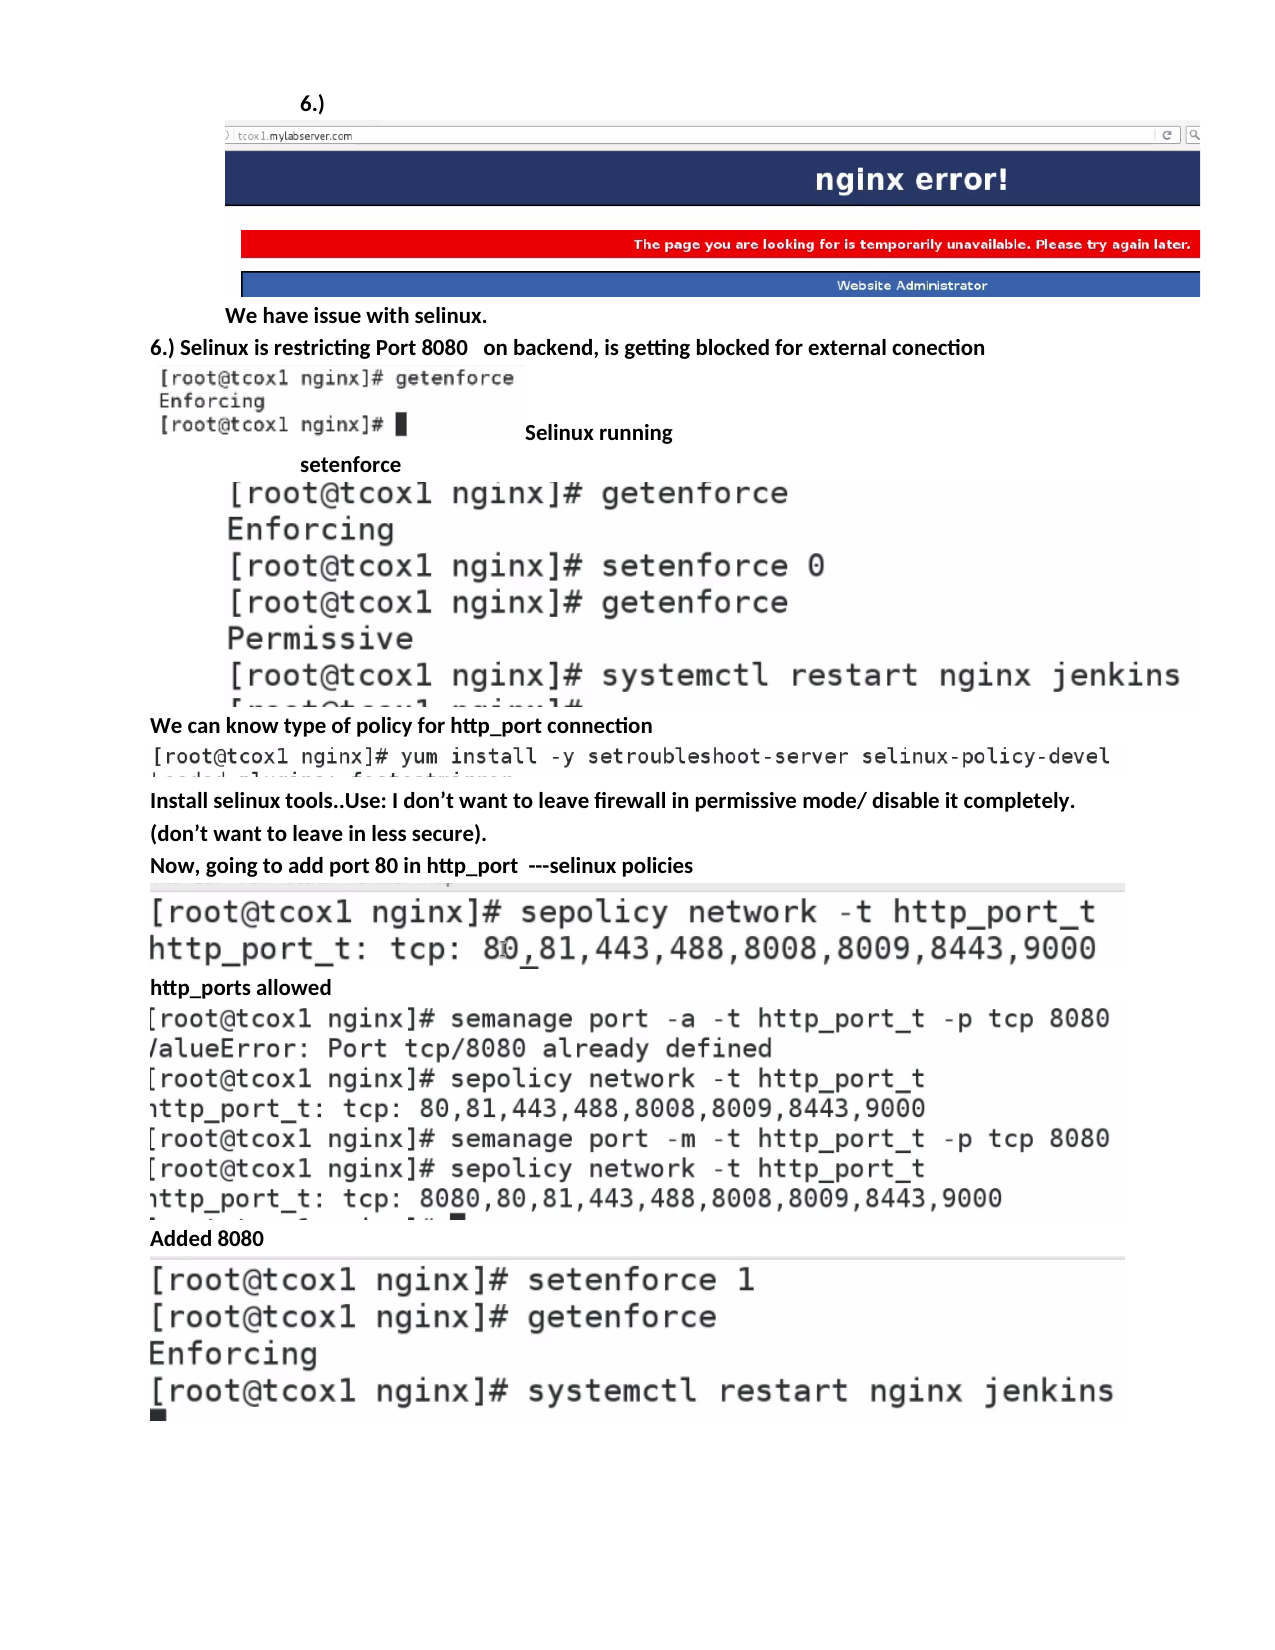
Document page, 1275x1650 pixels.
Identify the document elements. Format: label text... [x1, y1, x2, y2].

picture [150, 883, 1125, 969]
text Added 8080 [150, 1224, 1125, 1252]
picture [150, 1005, 1125, 1220]
text Now, going to add port 80 in http_port ---selinux policies [150, 851, 1125, 879]
text 6.)We have issue with selinux. [225, 297, 1125, 329]
text We can know type of policy for http_port connection [150, 711, 1125, 743]
picture [225, 120, 1200, 297]
text (don’t want to leave in less secure). [150, 819, 1125, 847]
text setenforce [225, 450, 1125, 482]
picture [150, 365, 525, 441]
picture [150, 1256, 1125, 1421]
picture [150, 743, 1125, 777]
text 6.)We have issue with selinux. [225, 89, 1125, 120]
text Install selinux tools..Use: I don’t want to leave firewall in permissive mode/ disable it completely. [150, 786, 1125, 814]
text http_ports allowed [150, 973, 1125, 1005]
picture [225, 482, 1200, 707]
